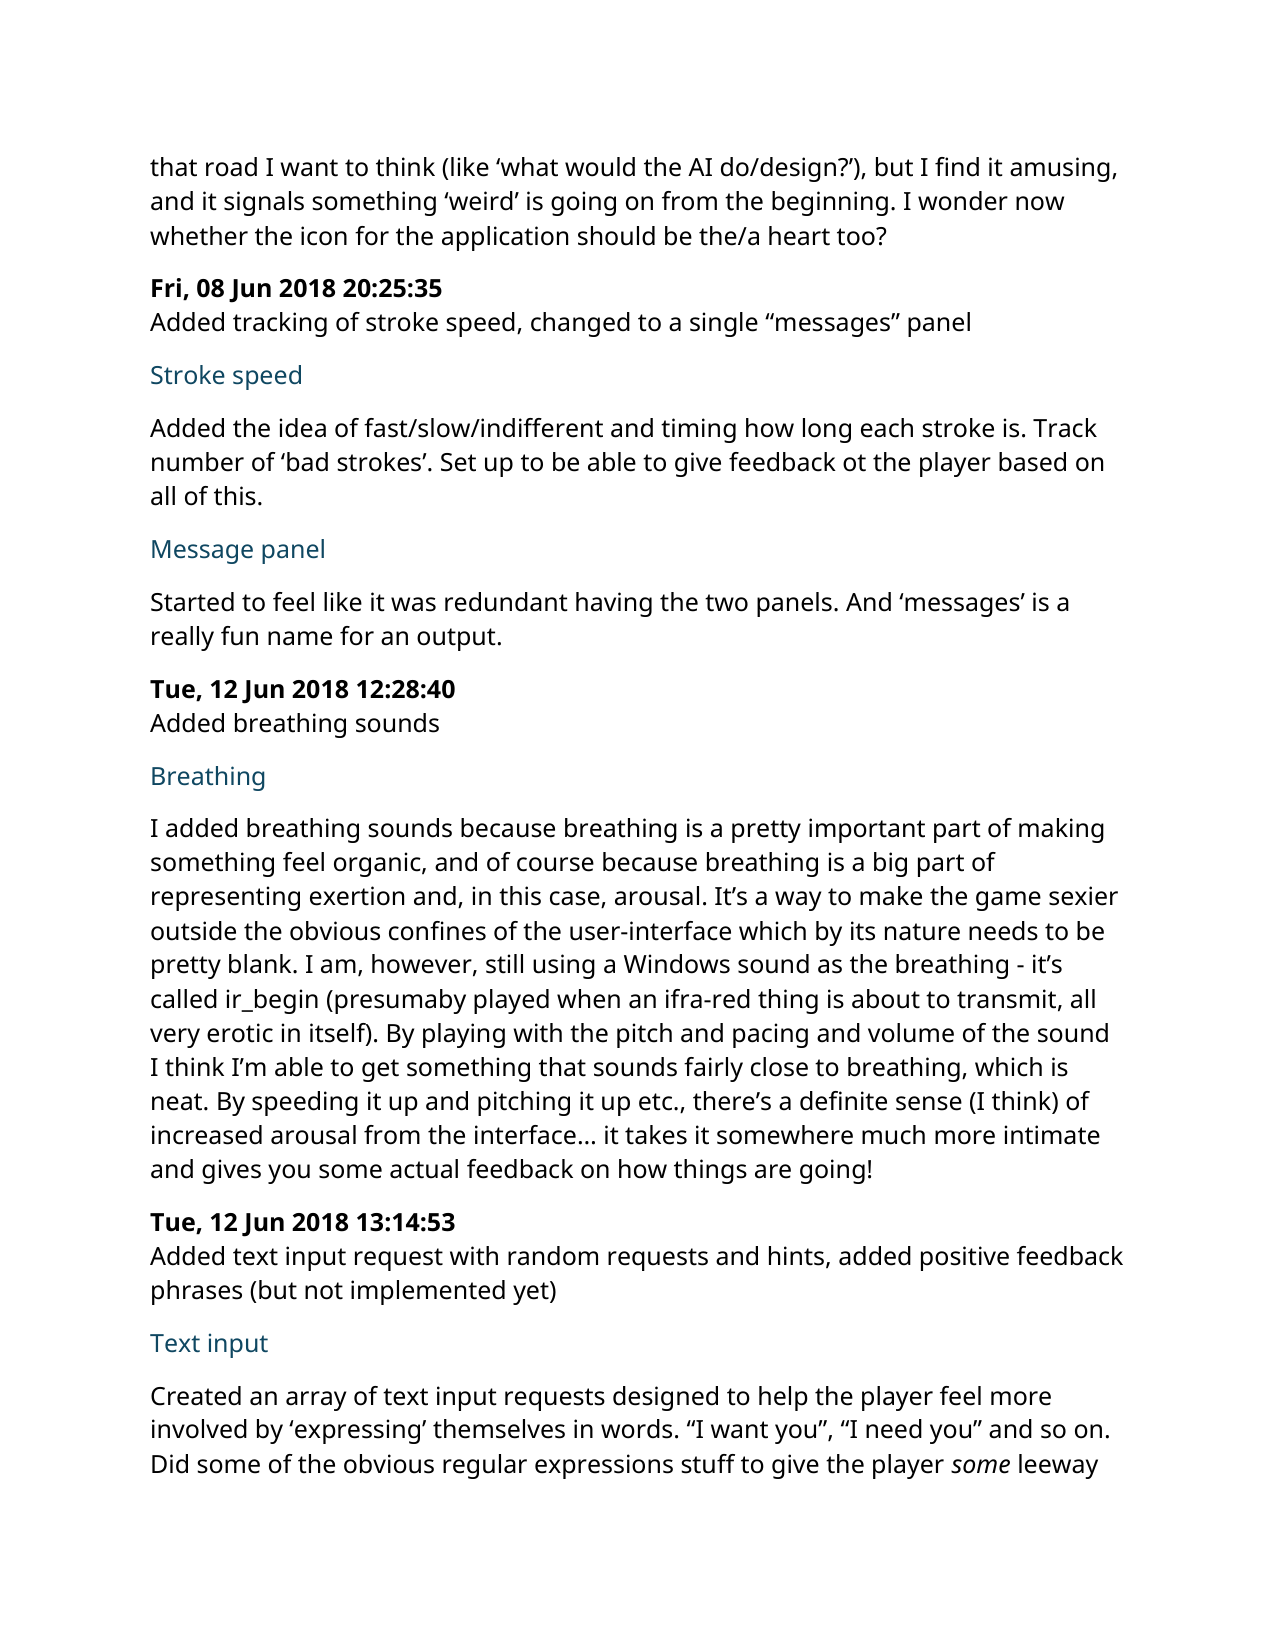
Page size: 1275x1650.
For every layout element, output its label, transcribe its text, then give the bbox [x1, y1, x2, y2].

text I added breathing sounds because breathing is a pretty important part of making something feel organic, and of course because breathing is a big part of representing exertion and, in this case, arousal. It’s a way to make the game sexier outside the obvious confines of the user-interface which by its nature needs to be pretty blank. I am, however, still using a Windows sound as the breathing - it’s called ir_begin (presumaby played when an ifra-red thing is about to transmit, all very erotic in itself). By playing with the pitch and pacing and volume of the sound I think I’m able to get something that sounds fairly close to breathing, which is neat. By speeding it up and pitching it up etc., there’s a definite sense (I think) of increased arousal from the interface… it takes it somewhere much more intimate and gives you some actual feedback on how things are going! [150, 811, 1125, 1186]
text Added the idea of fast/slow/indifferent and timing how long each stroke is. Track number of ‘bad strokes’. Set up to be able to give feedback ot the player based on all of this. [150, 411, 1125, 513]
subtitle Breathing [150, 758, 1125, 792]
text Tue, 12 Jun 2018 13:14:53 Added text input request with random requests and hints, added positive feedback phrases (but not implemented yet) [150, 1204, 1125, 1307]
subtitle Message panel [150, 532, 1125, 566]
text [150, 1378, 1125, 1480]
text Fri, 08 Jun 2018 20:25:35 Added tracking of stroke speed, changed to a single “messages” panel [150, 271, 1125, 339]
text Tue, 12 Jun 2018 12:28:40 Added breathing sounds [150, 671, 1125, 739]
subtitle Stroke speed [150, 358, 1125, 392]
subtitle Text input [150, 1325, 1125, 1359]
text Started to feel like it was redundant having the two panels. And ‘messages’ is a really fun name for an output. [150, 584, 1125, 652]
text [150, 150, 1125, 252]
